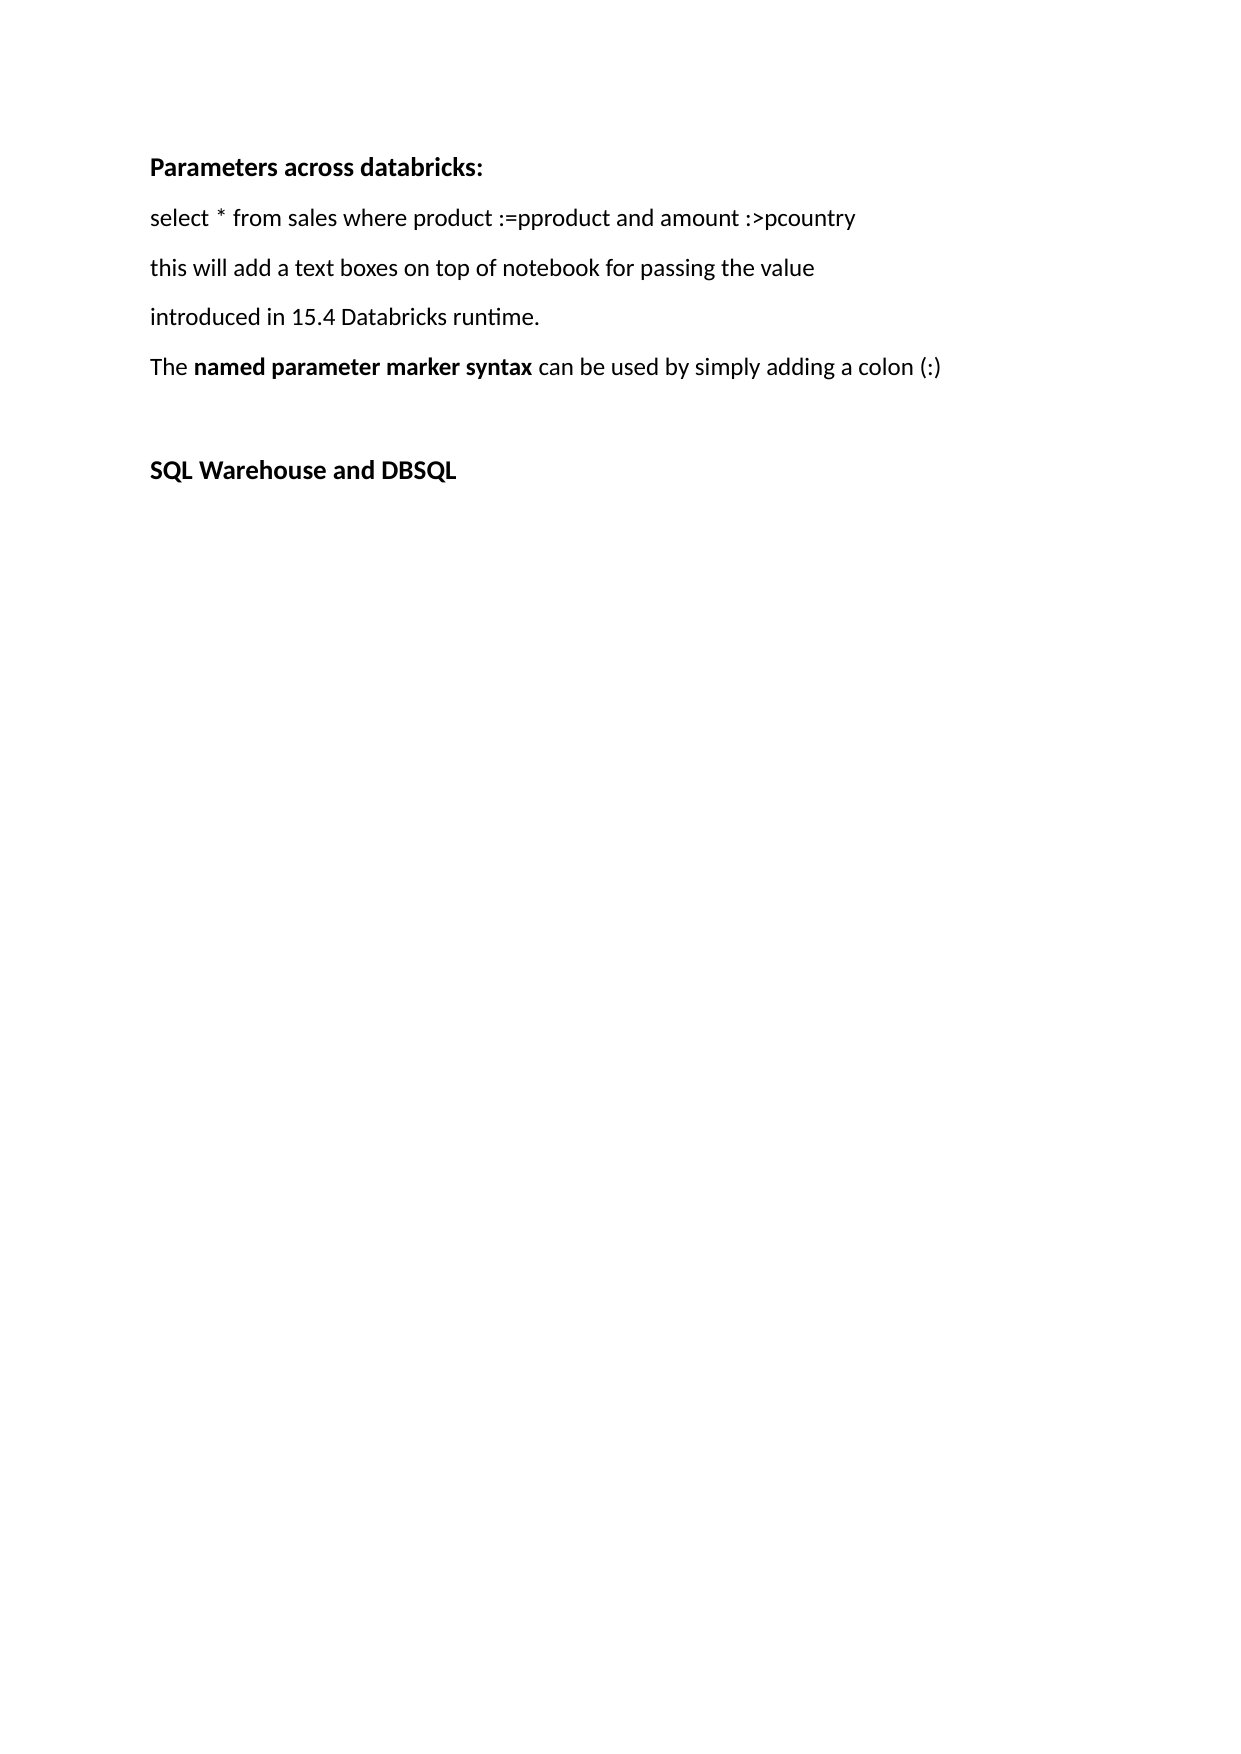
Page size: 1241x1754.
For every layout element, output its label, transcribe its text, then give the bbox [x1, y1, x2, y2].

text The named parameter marker syntax can be used by simply adding a colon (:) [150, 351, 1090, 382]
text introduced in 15.4 Databricks runtime. [150, 301, 1090, 332]
text select * from sales where product :=pproduct and amount :>pcountry [150, 202, 1090, 233]
text Parameters across databricks: [150, 150, 1090, 183]
text SQL Warehouse and DBSQL [150, 453, 1090, 486]
text this will add a text boxes on top of notebook for passing the value [150, 252, 1090, 282]
